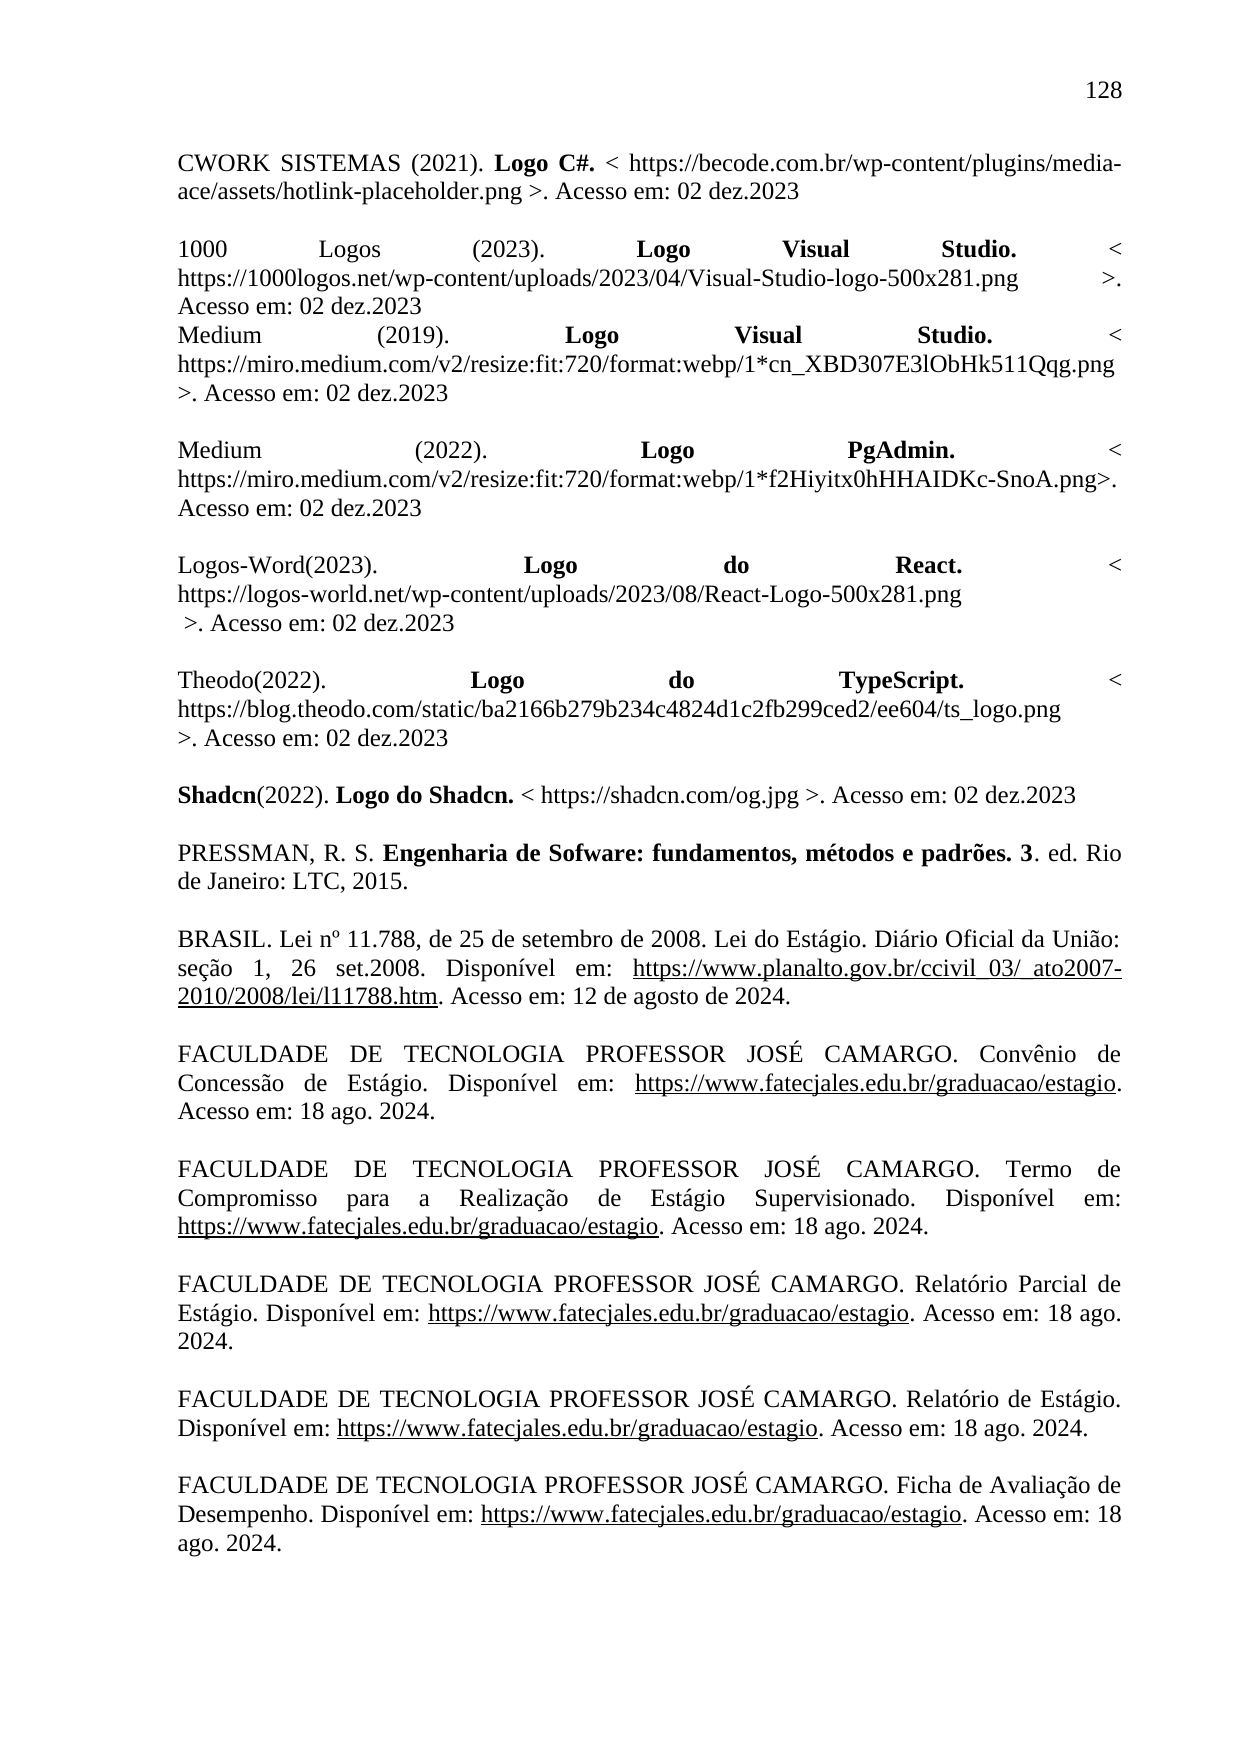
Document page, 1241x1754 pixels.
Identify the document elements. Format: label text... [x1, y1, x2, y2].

text Medium (2022). Logo PgAdmin. < https://miro.medium.com/v2/resize:fit:720/format:webp/1*f2Hiyitx0hHHAIDKc-SnoA.png>. Acesso em: 02 dez.2023 [177, 435, 1122, 521]
text PRESSMAN, R. S. Engenharia de Sofware: fundamentos, métodos e padrões. 3. ed. Rio de Janeiro: LTC, 2015. [177, 838, 1122, 895]
text BRASIL. Lei nº 11.788, de 25 de setembro de 2008. Lei do Estágio. Diário Oficial da União: seção 1, 26 set.2008. Disponível em: https://www.planalto.gov.br/ccivil_03/_ato2007-2010/2008/lei/l11788.htm. Acesso em: 12 de agosto de 2024. [177, 924, 1122, 1010]
text 1000 Logos (2023). Logo Visual Studio. < https://1000logos.net/wp-content/uploads/2023/04/Visual-Studio-logo-500x281.png >. Acesso em: 02 dez.2023 [177, 234, 1122, 320]
text Logos-Word(2023). Logo do React. < https://logos-world.net/wp-content/uploads/2023/08/React-Logo-500x281.png [177, 550, 1122, 608]
text Theodo(2022). Logo do TypeScript. < https://blog.theodo.com/static/ba2166b279b234c4824d1c2fb299ced2/ee604/ts_logo.png [177, 665, 1122, 723]
text FACULDADE DE TECNOLOGIA PROFESSOR JOSÉ CAMARGO. Ficha de Avaliação de Desempenho. Disponível em: https://www.fatecjales.edu.br/graduacao/estagio. Acesso em: 18 ago. 2024. [177, 1470, 1122, 1556]
text FACULDADE DE TECNOLOGIA PROFESSOR JOSÉ CAMARGO. Termo de Compromisso para a Realização de Estágio Supervisionado. Disponível em: https://www.fatecjales.edu.br/graduacao/estagio. Acesso em: 18 ago. 2024. [177, 1154, 1122, 1240]
text >. Acesso em: 02 dez.2023 [177, 608, 1122, 636]
text Shadcn(2022). Logo do Shadcn. < https://shadcn.com/og.jpg >. Acesso em: 02 dez.2023 [177, 780, 1122, 809]
text >. Acesso em: 02 dez.2023 [177, 723, 1122, 751]
text FACULDADE DE TECNOLOGIA PROFESSOR JOSÉ CAMARGO. Relatório Parcial de Estágio. Disponível em: https://www.fatecjales.edu.br/graduacao/estagio. Acesso em: 18 ago. 2024. [177, 1269, 1122, 1355]
text CWORK SISTEMAS (2021). Logo C#. < https://becode.com.br/wp-content/plugins/media-ace/assets/hotlink-placeholder.png >. Acesso em: 02 dez.2023 [177, 148, 1122, 205]
text FACULDADE DE TECNOLOGIA PROFESSOR JOSÉ CAMARGO. Convênio de Concessão de Estágio. Disponível em: https://www.fatecjales.edu.br/graduacao/estagio. Acesso em: 18 ago. 2024. [177, 1039, 1122, 1125]
text Medium (2019). Logo Visual Studio. < https://miro.medium.com/v2/resize:fit:720/format:webp/1*cn_XBD307E3lObHk511Qqg.png >. Acesso em: 02 dez.2023 [177, 320, 1122, 406]
text FACULDADE DE TECNOLOGIA PROFESSOR JOSÉ CAMARGO. Relatório de Estágio. Disponível em: https://www.fatecjales.edu.br/graduacao/estagio. Acesso em: 18 ago. 2024. [177, 1384, 1122, 1441]
